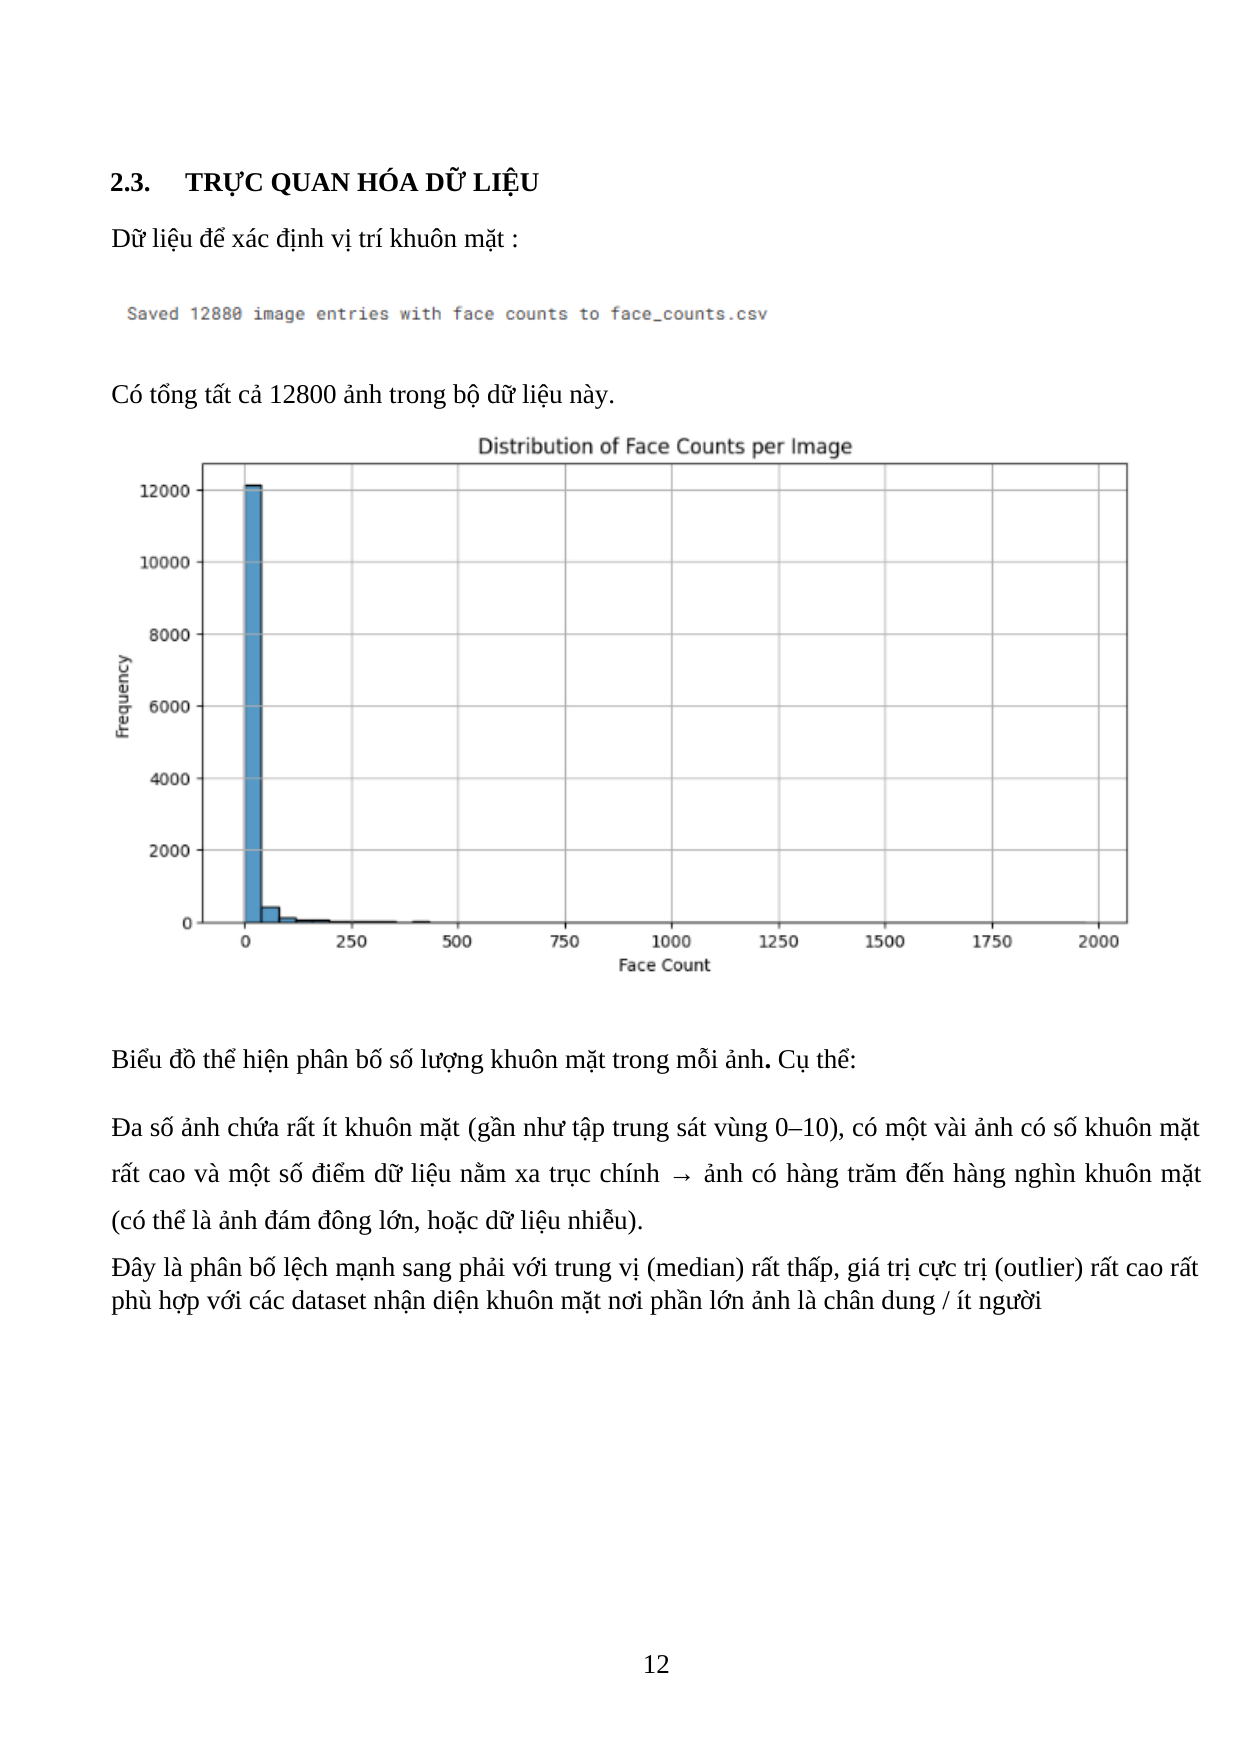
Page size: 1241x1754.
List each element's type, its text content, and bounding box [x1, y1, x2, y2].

text Đa số ảnh chứa rất ít khuôn mặt (gần như tập trung sát vùng 0–10), có một vài ảnh có số khuôn mặt rất cao và một số điểm dữ liệu nằm xa trục chính → ảnh có hàng trăm đến hàng nghìn khuôn mặt (có thể là ảnh đám đông lớn, hoặc dữ liệu nhiễu). [111, 1111, 1201, 1235]
text Dữ liệu để xác định vị trí khuôn mặt : [111, 223, 1201, 254]
picture [111, 290, 810, 342]
text Có tổng tất cả 12800 ảnh trong bộ dữ liệu này. [111, 378, 1201, 409]
subtitle TRỰC QUAN HÓA DỮ LIỆU [110, 166, 1201, 198]
picture [113, 424, 1200, 1020]
text Đây là phân bố lệch mạnh sang phải với trung vị (median) rất thấp, giá trị cực trị (outlier) rất cao rất phù hợp với các dataset nhận diện khuôn mặt nơi phần lớn ảnh là chân dung / ít người [111, 1251, 1201, 1315]
text Biểu đồ thể hiện phân bố số lượng khuôn mặt trong mỗi ảnh. Cụ thể: [111, 1043, 1201, 1074]
